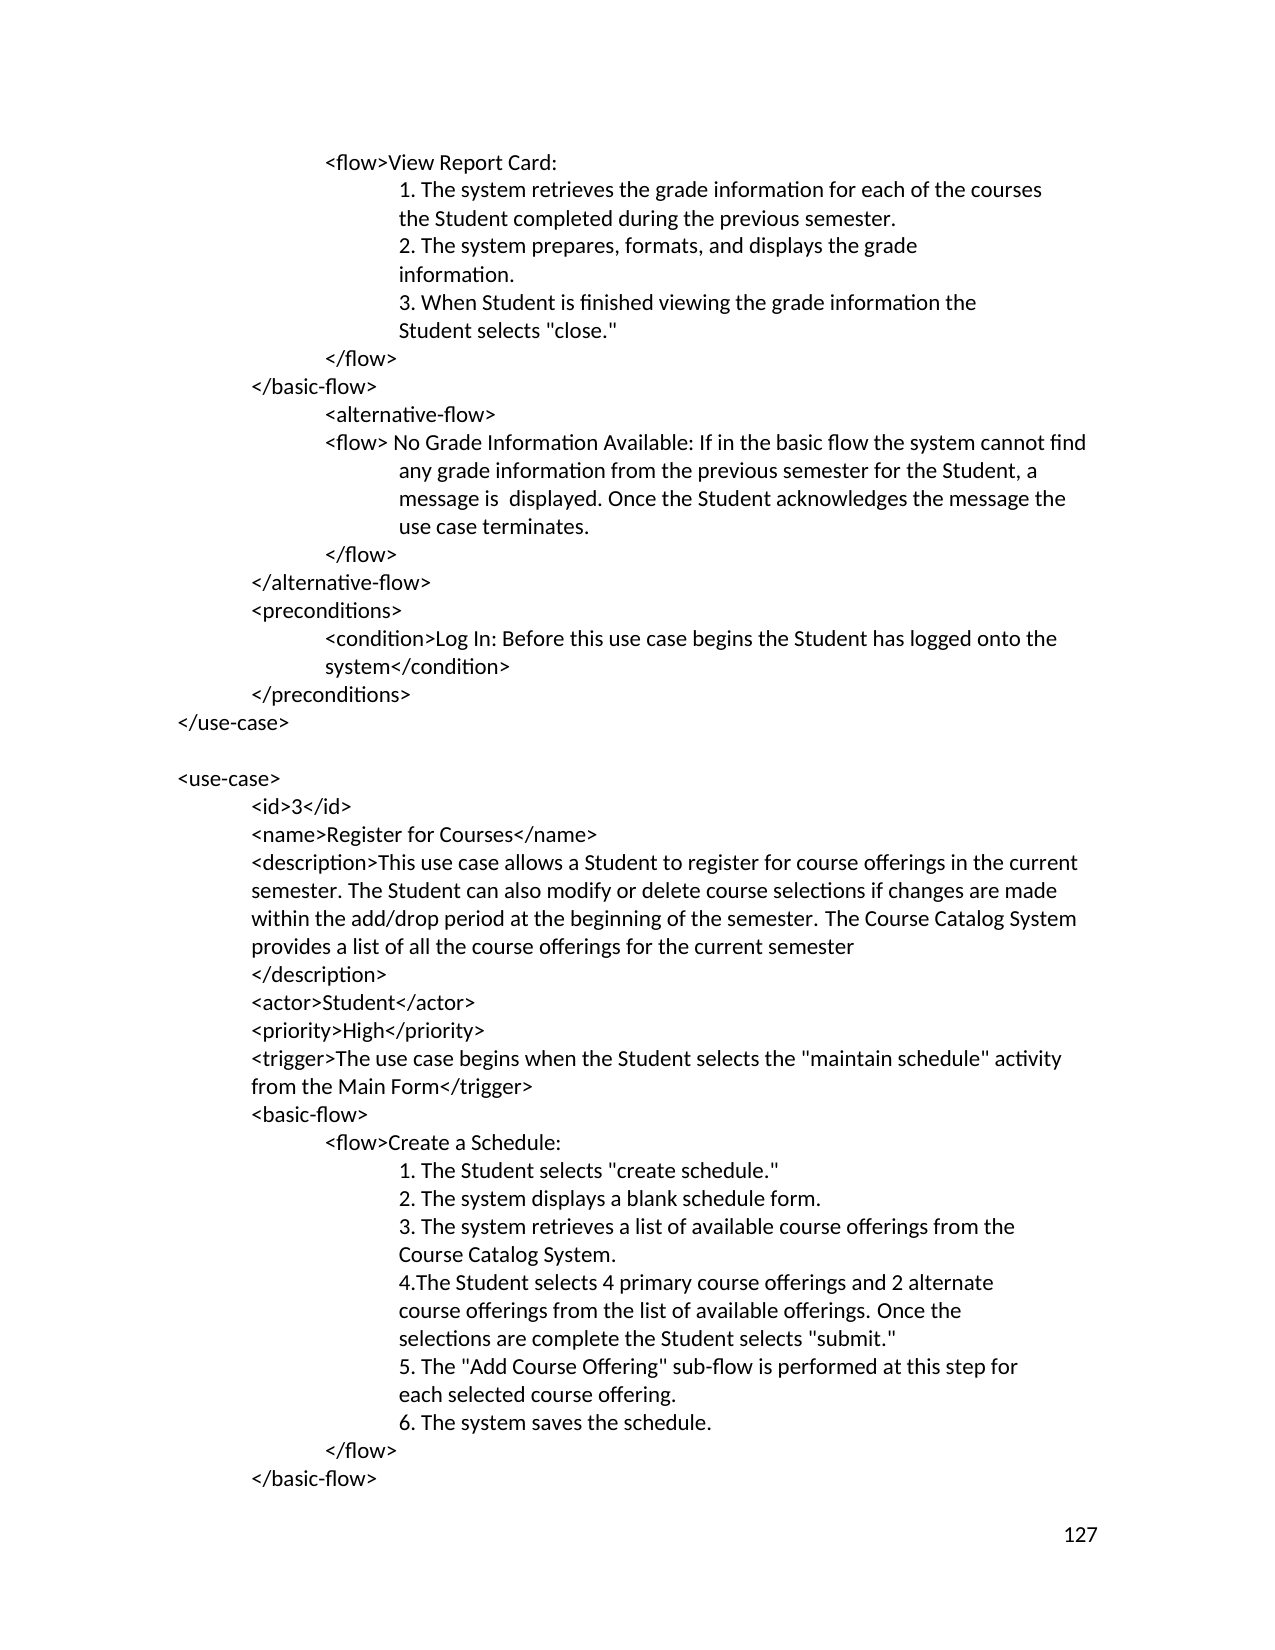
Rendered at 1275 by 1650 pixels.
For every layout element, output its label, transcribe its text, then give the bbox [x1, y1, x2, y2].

text 4.The Student selects 4 primary course offerings and 2 alternate [177, 1268, 1098, 1296]
text </use-case> [177, 708, 1098, 736]
text </alternative-flow> [177, 568, 1098, 596]
text </basic-flow> [177, 372, 1098, 400]
text each selected course offering. [177, 1381, 1098, 1408]
text <preconditions> [177, 596, 1098, 624]
text provides a list of all the course offerings for the current semester [177, 932, 1098, 960]
text </flow> [177, 344, 1098, 372]
text 1. The Student selects "create schedule." [177, 1156, 1098, 1184]
text 6. The system saves the schedule. [177, 1408, 1098, 1437]
text <alternative-flow> [177, 400, 1098, 428]
text 1. The system retrieves the grade information for each of the courses [177, 176, 1098, 204]
text <description>This use case allows a Student to register for course offerings in the current semester. The Student can also modify or delete course selections if changes are made within the add/drop period at the beginning of the semester. The Course Catalog System [177, 848, 1098, 932]
text <actor>Student</actor> [177, 988, 1098, 1016]
text 3. The system retrieves a list of available course offerings from the [177, 1212, 1098, 1240]
text </flow> [177, 540, 1098, 568]
text 2. The system prepares, formats, and displays the grade information. [177, 232, 1098, 288]
text Course Catalog System. [177, 1240, 1098, 1268]
text <use-case> [177, 764, 1098, 792]
text the Student completed during the previous semester. [177, 204, 1098, 232]
text <id>3</id> [177, 792, 1098, 820]
text </preconditions> [177, 680, 1098, 708]
text </description> [177, 960, 1098, 988]
text selections are complete the Student selects "submit." [177, 1324, 1098, 1352]
text 5. The "Add Course Offering" sub-flow is performed at this step for [177, 1352, 1098, 1381]
text course offerings from the list of available offerings. Once the [177, 1296, 1098, 1324]
text <flow>View Report Card: [177, 148, 1098, 176]
text <trigger>The use case begins when the Student selects the "maintain schedule" activity from the Main Form</trigger> [177, 1044, 1098, 1100]
text </basic-flow> [177, 1464, 1098, 1493]
text <basic-flow> [177, 1100, 1098, 1128]
text <flow> No Grade Information Available: If in the basic flow the system cannot find any grade information from the previous semester for the Student, a message is displayed. Once the Student acknowledges the message the use case terminates. [177, 428, 1098, 540]
text <priority>High</priority> [177, 1016, 1098, 1044]
text </flow> [177, 1437, 1098, 1464]
text 2. The system displays a blank schedule form. [177, 1184, 1098, 1212]
text <condition>Log In: Before this use case begins the Student has logged onto the system</condition> [177, 624, 1098, 680]
text <name>Register for Courses</name> [177, 820, 1098, 848]
text <flow>Create a Schedule: [177, 1128, 1098, 1156]
text 3. When Student is finished viewing the grade information the Student selects "close." [177, 288, 1098, 344]
